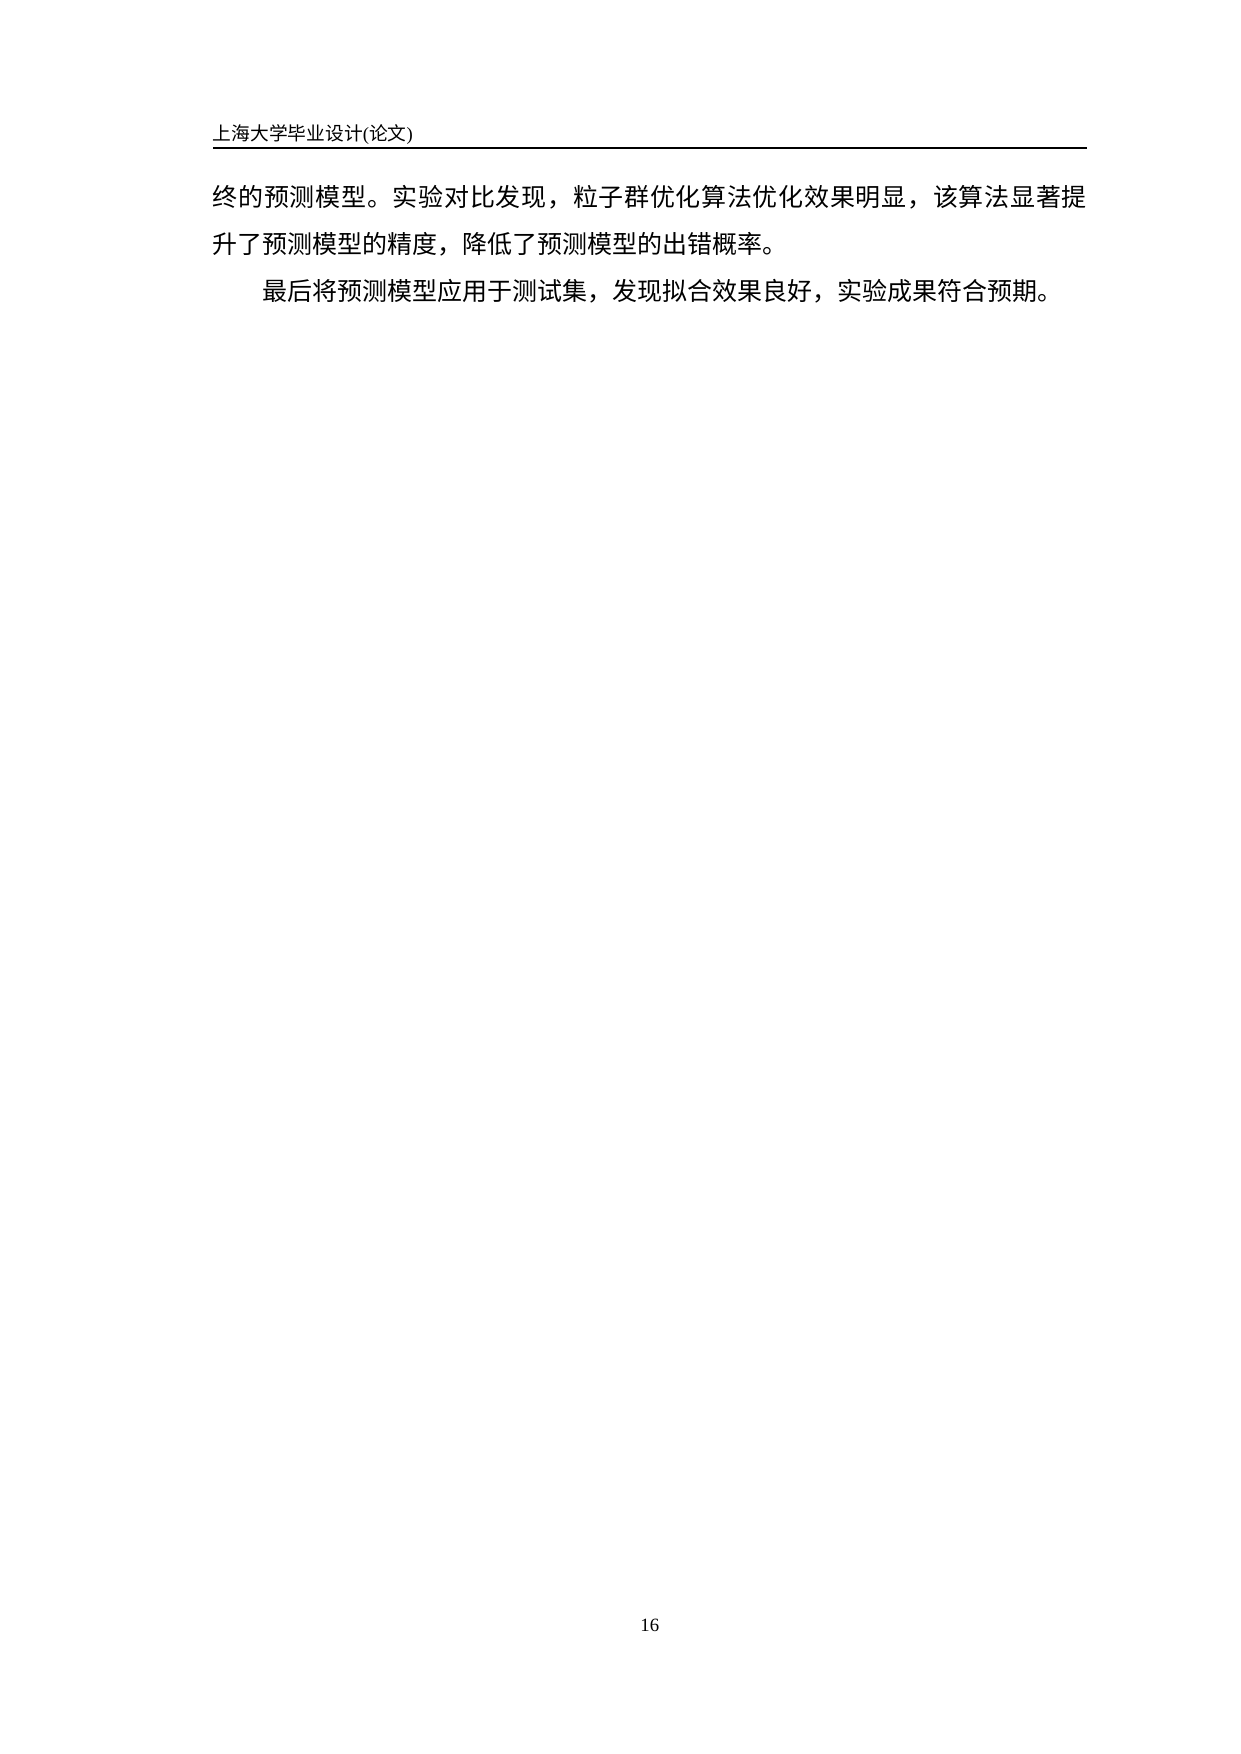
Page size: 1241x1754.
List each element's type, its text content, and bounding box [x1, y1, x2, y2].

text 最后将预测模型应用于测试集，发现拟合效果良好，实验成果符合预期。 [213, 271, 1087, 308]
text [213, 177, 1087, 261]
